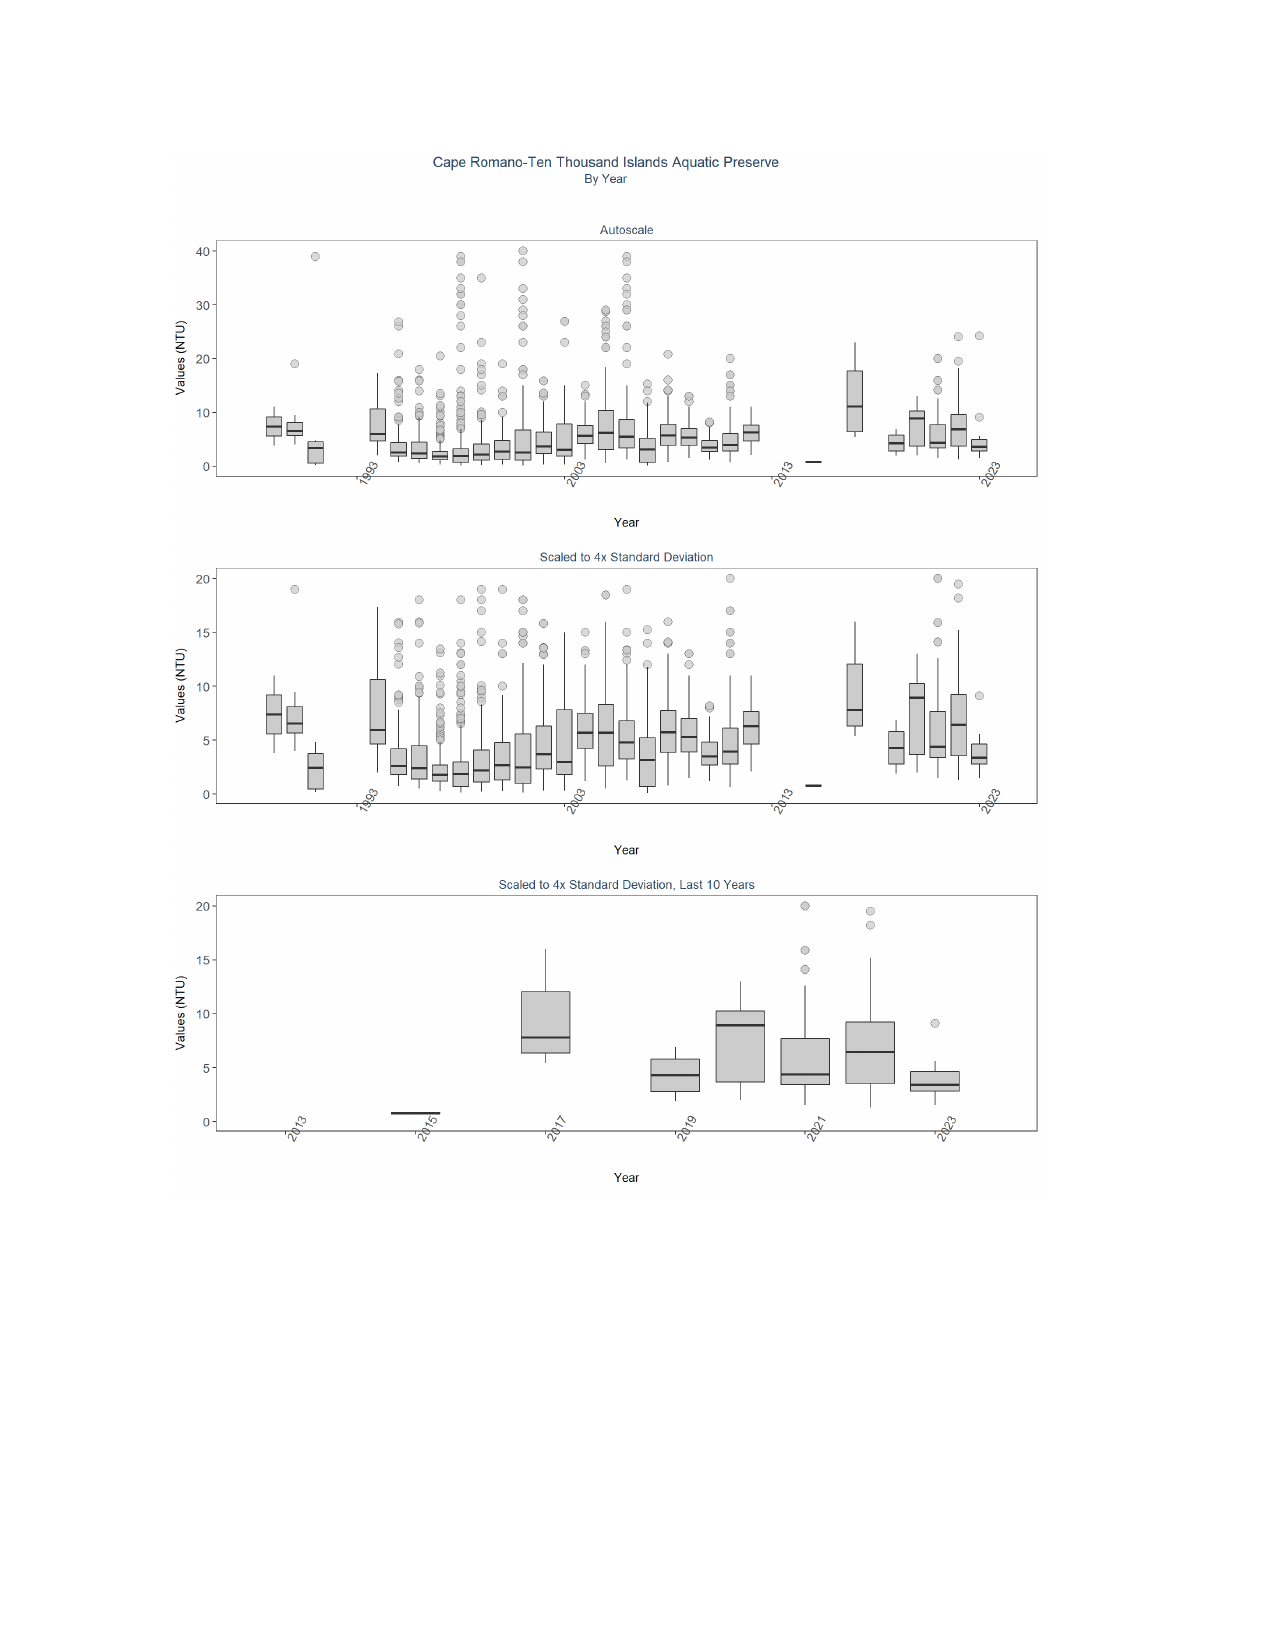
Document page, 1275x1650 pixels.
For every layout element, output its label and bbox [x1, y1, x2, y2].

picture [168, 150, 1044, 1200]
